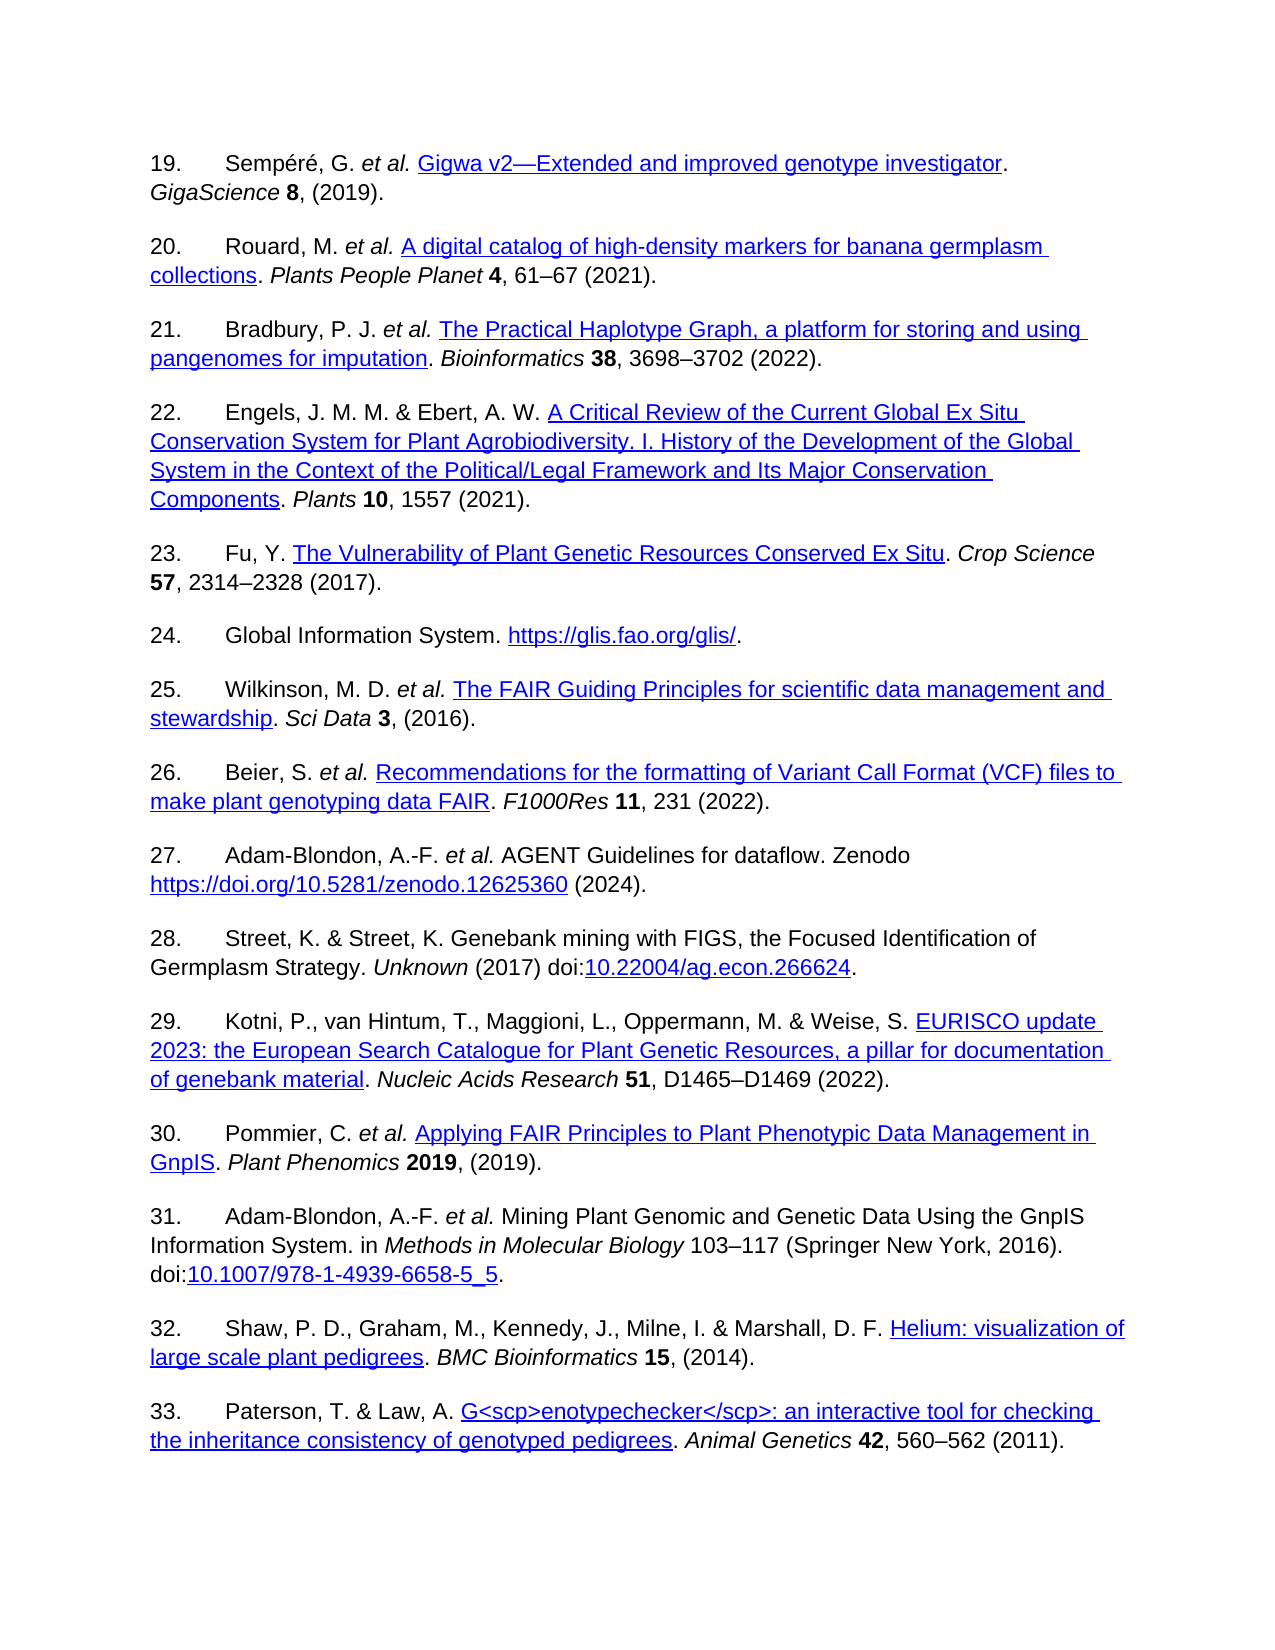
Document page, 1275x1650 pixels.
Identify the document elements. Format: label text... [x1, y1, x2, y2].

text 29. Kotni, P., van Hintum, T., Maggioni, L., Oppermann, M. & Weise, S. EURISCO update 2023: the European Search Catalogue for Plant Genetic Resources, a pillar for documentation of genebank material. Nucleic Acids Research 51, D1465–D1469 (2022). [150, 1008, 1125, 1092]
text 33. Paterson, T. & Law, A. G<scp>enotypechecker</scp>: an interactive tool for checking the inheritance consistency of genotyped pedigrees. Animal Genetics 42, 560–562 (2011). [150, 1398, 1125, 1453]
text 23. Fu, Y. The Vulnerability of Plant Genetic Resources Conserved Ex Situ. Crop Science 57, 2314–2328 (2017). [150, 539, 1125, 595]
text 32. Shaw, P. D., Graham, M., Kennedy, J., Milne, I. & Marshall, D. F. Helium: visualization of large scale plant pedigrees. BMC Bioinformatics 15, (2014). [150, 1315, 1125, 1370]
text 24. Global Information System. https://glis.fao.org/glis/. [150, 622, 1125, 649]
text 25. Wilkinson, M. D. et al. The FAIR Guiding Principles for scientific data management and stewardship. Sci Data 3, (2016). [150, 676, 1125, 732]
text 20. Rouard, M. et al. A digital catalog of high‐density markers for banana germplasm collections. Plants People Planet 4, 61–67 (2021). [150, 233, 1125, 288]
text 21. Bradbury, P. J. et al. The Practical Haplotype Graph, a platform for storing and using pangenomes for imputation. Bioinformatics 38, 3698–3702 (2022). [150, 316, 1125, 371]
text 26. Beier, S. et al. Recommendations for the formatting of Variant Call Format (VCF) files to make plant genotyping data FAIR. F1000Res 11, 231 (2022). [150, 759, 1125, 815]
text 22. Engels, J. M. M. & Ebert, A. W. A Critical Review of the Current Global Ex Situ Conservation System for Plant Agrobiodiversity. I. History of the Development of the Global System in the Context of the Political/Legal Framework and Its Major Conservation Components. Plants 10, 1557 (2021). [150, 399, 1125, 512]
text 30. Pommier, C. et al. Applying FAIR Principles to Plant Phenotypic Data Management in GnpIS. Plant Phenomics 2019, (2019). [150, 1120, 1125, 1175]
text 31. Adam-Blondon, A.-F. et al. Mining Plant Genomic and Genetic Data Using the GnpIS Information System. in Methods in Molecular Biology 103–117 (Springer New York, 2016). doi:10.1007/978-1-4939-6658-5_5. [150, 1203, 1125, 1287]
text 27. Adam-Blondon, A.-F. et al. AGENT Guidelines for dataflow. Zenodo https://doi.org/10.5281/zenodo.12625360 (2024). [150, 842, 1125, 898]
text 19. Sempéré, G. et al. Gigwa v2—Extended and improved genotype investigator. GigaScience 8, (2019). [150, 150, 1125, 205]
text 28. Street, K. & Street, K. Genebank mining with FIGS, the Focused Identification of Germplasm Strategy. Unknown (2017) doi:10.22004/ag.econ.266624. [150, 925, 1125, 981]
